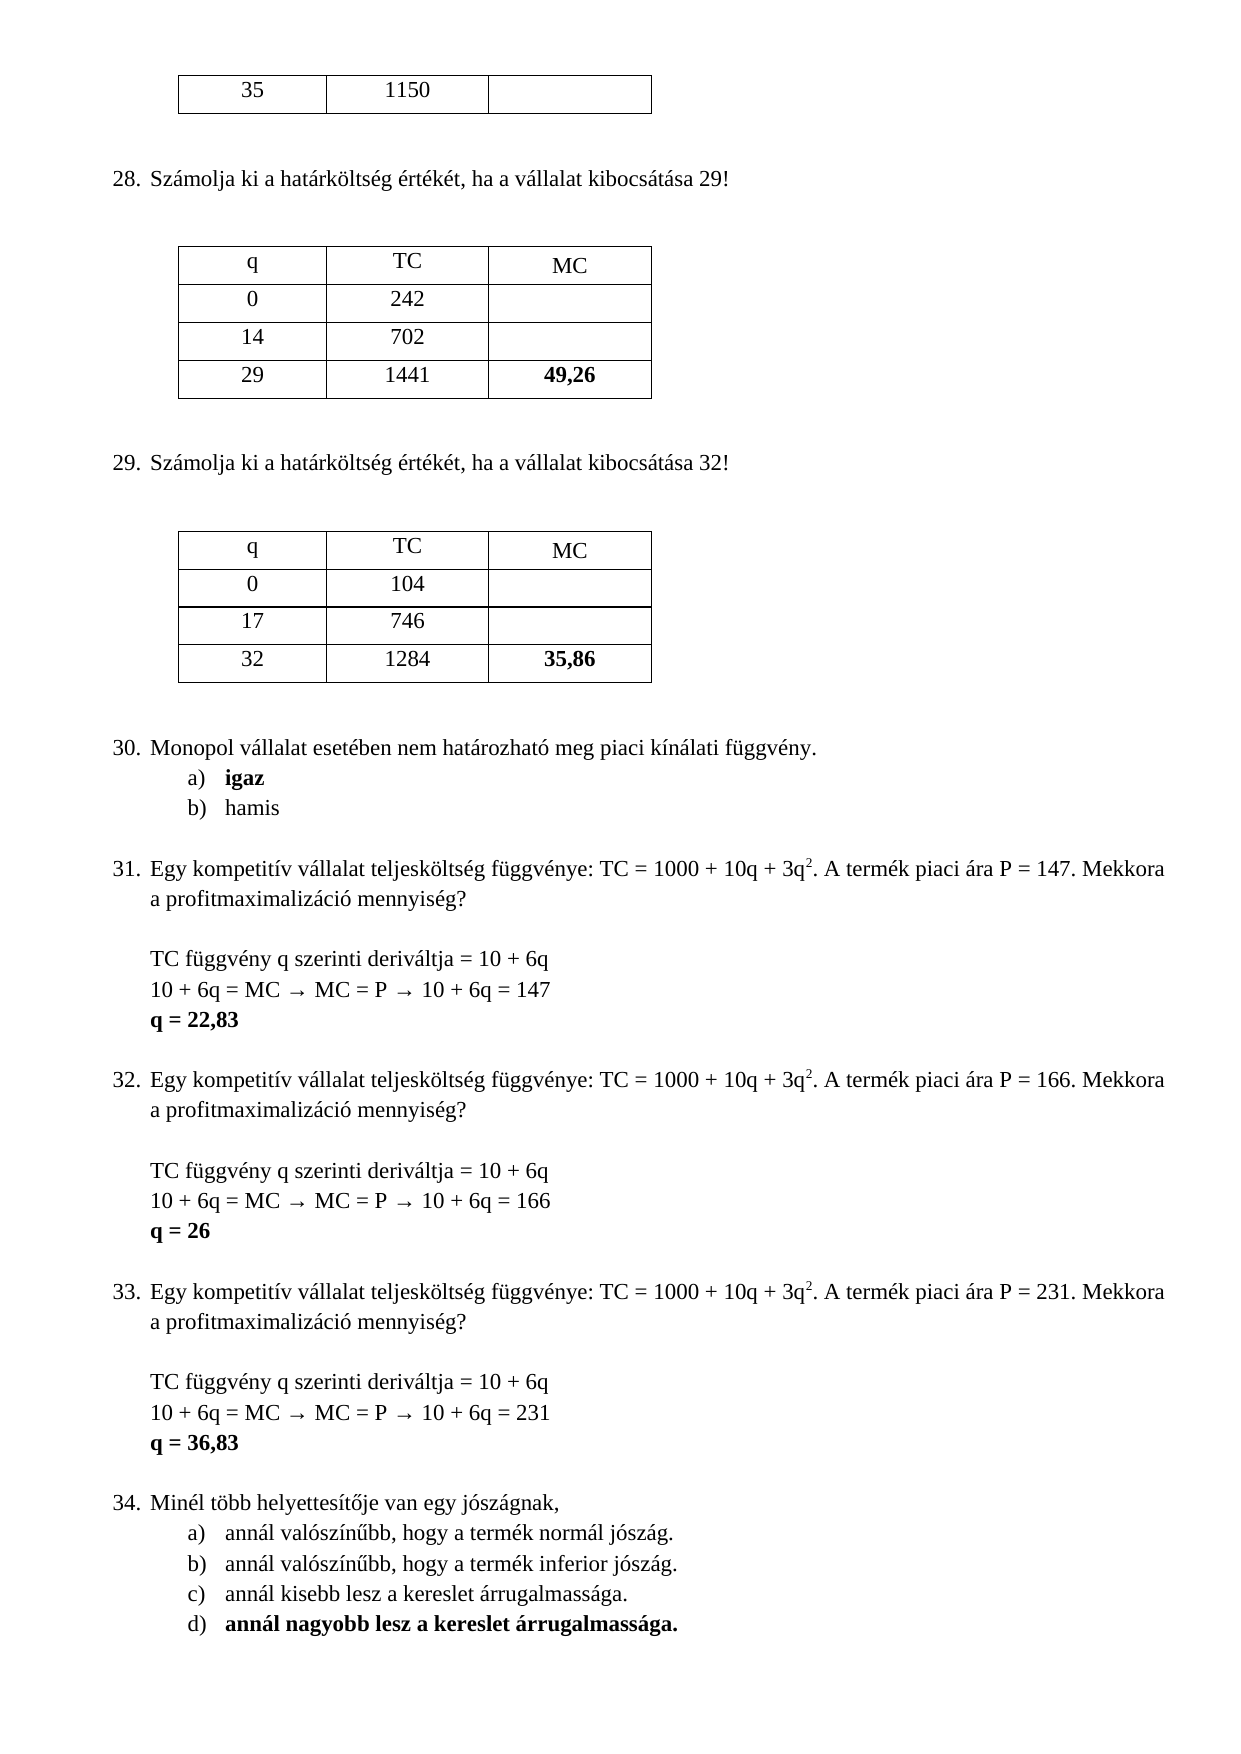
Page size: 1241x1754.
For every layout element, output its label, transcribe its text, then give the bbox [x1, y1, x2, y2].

table_cell 1284 [327, 645, 488, 682]
table_header MC [489, 532, 651, 568]
table_header q [179, 247, 326, 284]
table_cell [489, 570, 651, 606]
list hamis [187, 794, 1165, 821]
list 10 + 6q = MC → MC = P → 10 + 6q = 231 [150, 1399, 1165, 1425]
table_cell 104 [327, 570, 488, 606]
list 10 + 6q = MC → MC = P → 10 + 6q = 147 [150, 976, 1165, 1002]
table_cell 35 [179, 76, 326, 113]
table_cell 14 [179, 323, 326, 359]
table_cell 35,86 [489, 645, 651, 682]
list Számolja ki a határköltség értékét, ha a vállalat kibocsátása 32! [112, 449, 1165, 476]
list Monopol vállalat esetében nem határozható meg piaci kínálati függvény. [112, 734, 1165, 760]
table_cell 29 [179, 361, 326, 397]
table_header q [179, 532, 326, 568]
table_cell 49,26 [489, 361, 651, 397]
table_cell [489, 76, 651, 113]
list Számolja ki a határköltség értékét, ha a vállalat kibocsátása 29! [112, 165, 1165, 191]
table_cell 17 [179, 608, 326, 644]
table_header MC [489, 247, 651, 284]
list annál kisebb lesz a kereslet árrugalmassága. [187, 1580, 1165, 1606]
list annál nagyobb lesz a kereslet árrugalmassága. [187, 1610, 1165, 1636]
list annál valószínűbb, hogy a termék inferior jószág. [187, 1550, 1165, 1576]
table_cell 1441 [327, 361, 488, 397]
list Egy kompetitív vállalat teljesköltség függvénye: TC = 1000 + 10q + 3q2. A termék piaci ára P = 231. Mekkora a profitmaximalizáció mennyiség? [112, 1278, 1165, 1334]
list TC függvény q szerinti deriváltja = 10 + 6q [150, 1157, 1165, 1183]
table_cell 746 [327, 608, 488, 644]
table_cell 0 [179, 285, 326, 322]
list igaz [187, 764, 1165, 791]
list Egy kompetitív vállalat teljesköltség függvénye: TC = 1000 + 10q + 3q2. A termék piaci ára P = 166. Mekkora a profitmaximalizáció mennyiség? [112, 1066, 1165, 1123]
list q = 36,83 [150, 1429, 1165, 1455]
table_header TC [327, 247, 488, 284]
table_cell [489, 323, 651, 359]
list 10 + 6q = MC → MC = P → 10 + 6q = 166 [150, 1187, 1165, 1213]
list TC függvény q szerinti deriváltja = 10 + 6q [150, 1368, 1165, 1395]
table_cell 1150 [327, 76, 488, 113]
list Minél több helyettesítője van egy jószágnak, [112, 1489, 1165, 1516]
table_cell 32 [179, 645, 326, 682]
table_cell [489, 285, 651, 322]
list annál valószínűbb, hogy a termék normál jószág. [187, 1519, 1165, 1546]
table_cell 242 [327, 285, 488, 322]
table_header TC [327, 532, 488, 568]
table_cell [489, 608, 651, 644]
table_cell 0 [179, 570, 326, 606]
table_cell 702 [327, 323, 488, 359]
list Egy kompetitív vállalat teljesköltség függvénye: TC = 1000 + 10q + 3q2. A termék piaci ára P = 147. Mekkora a profitmaximalizáció mennyiség? [112, 855, 1165, 911]
list q = 22,83 [150, 1006, 1165, 1032]
list q = 26 [150, 1217, 1165, 1244]
list TC függvény q szerinti deriváltja = 10 + 6q [150, 946, 1165, 972]
